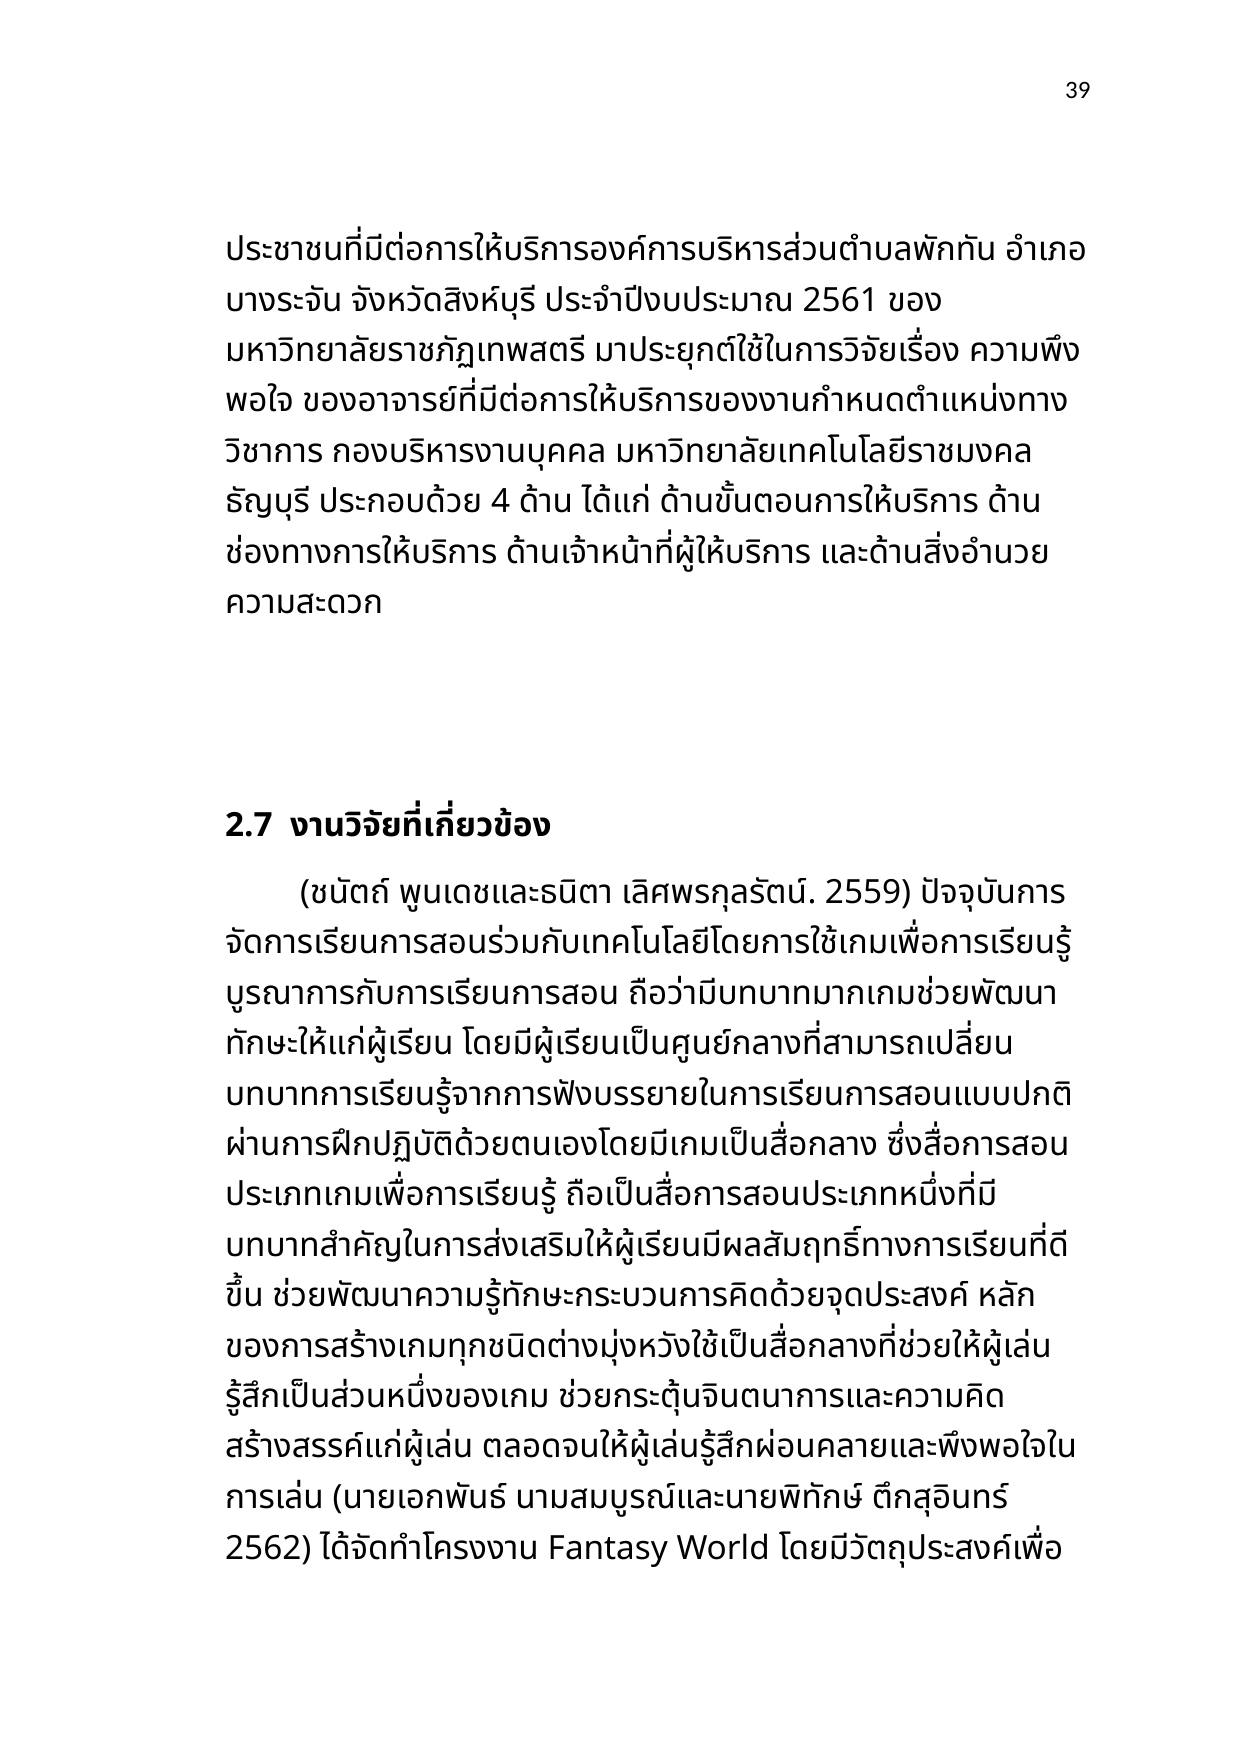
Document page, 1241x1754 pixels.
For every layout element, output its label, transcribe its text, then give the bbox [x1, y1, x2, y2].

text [225, 225, 1090, 659]
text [225, 868, 1090, 1574]
text 2.7 งานวิจัยที่เกี่ยวข้อง [225, 800, 1090, 851]
